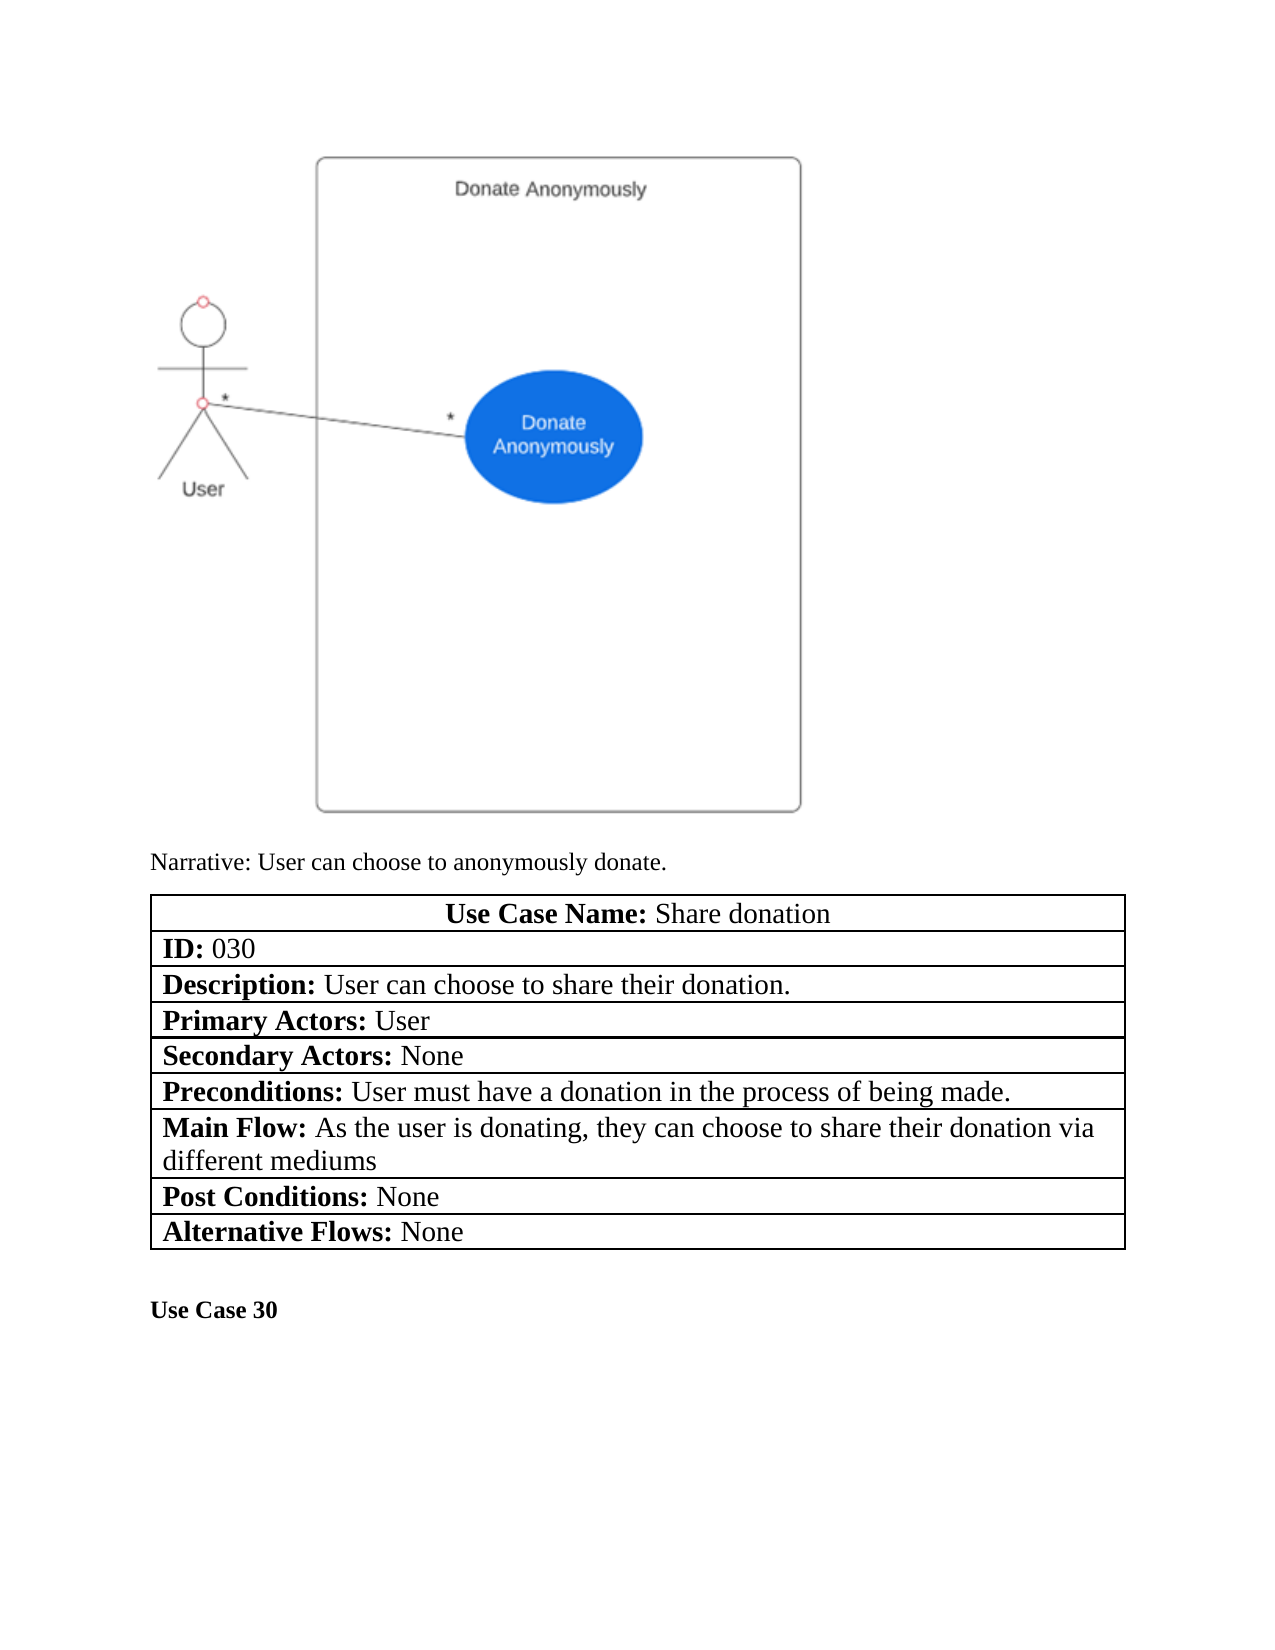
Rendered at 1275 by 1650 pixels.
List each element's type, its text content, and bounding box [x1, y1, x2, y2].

table_header Use Case Name: Share donation [152, 896, 1124, 929]
table_cell Post Conditions: None [152, 1179, 1124, 1212]
table_cell Description: User can choose to share their donation. [152, 967, 1124, 1001]
table_cell Secondary Actors: None [152, 1039, 1124, 1072]
picture [150, 150, 822, 829]
table_cell Alternative Flows: None [152, 1215, 1124, 1248]
table_cell ID: 030 [152, 932, 1124, 965]
text Narrative: User can choose to anonymously donate. [150, 847, 1125, 875]
text Use Case 30 [150, 1295, 1125, 1324]
table_cell Primary Actors: User [152, 1003, 1124, 1036]
table_cell Preconditions: User must have a donation in the process of being made. [152, 1074, 1124, 1108]
table_cell Main Flow: As the user is donating, they can choose to share their donation via different mediums [152, 1110, 1124, 1177]
